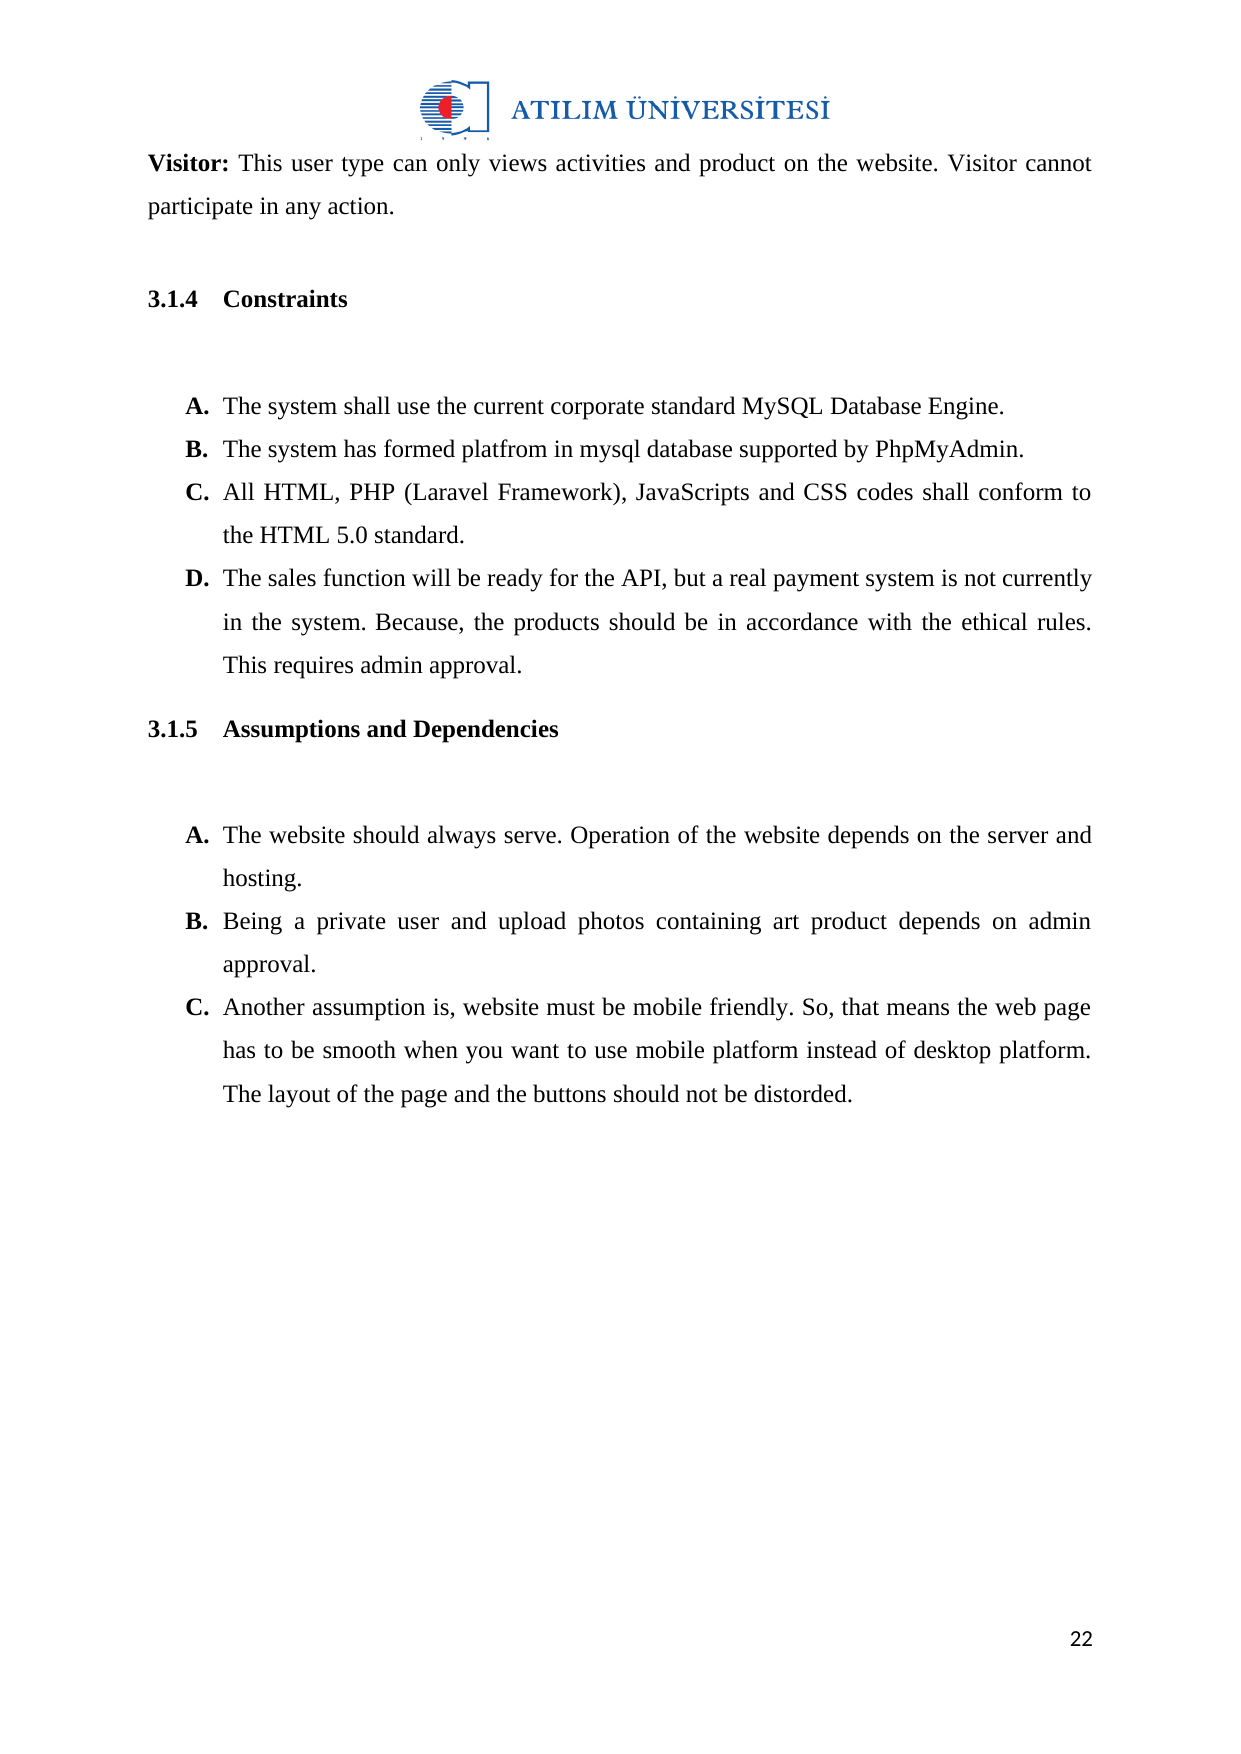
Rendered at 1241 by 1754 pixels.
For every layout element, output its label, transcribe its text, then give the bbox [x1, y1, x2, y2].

list The sales function will be ready for the API, but a real payment system is not currently in the system. Because, the products should be in accordance with the ethical rules. This requires admin approval. [185, 563, 1093, 679]
list The system shall use the current corporate standard MySQL Database Engine. [185, 391, 1093, 420]
list The system has formed platfrom in mysql database supported by PhpMyAdmin. [185, 434, 1093, 463]
list Another assumption is, website must be mobile friendly. So, that means the web page has to be smooth when you want to use mobile platform instead of desktop platform. The layout of the page and the buttons should not be distorded. [185, 992, 1093, 1107]
list All HTML, PHP (Laravel Framework), JavaScripts and CSS codes shall conform to the HTML 5.0 standard. [185, 477, 1093, 549]
text Visitor: This user type can only views activities and product on the website. Visitor cannot participate in any action. [148, 148, 1093, 219]
list The website should always serve. Operation of the website depends on the server and hosting. [185, 820, 1093, 892]
subtitle Assumptions and Dependencies [148, 714, 1093, 743]
list Being a private user and upload photos containing art product depends on admin approval. [185, 906, 1093, 978]
subtitle Constraints [148, 284, 1093, 313]
